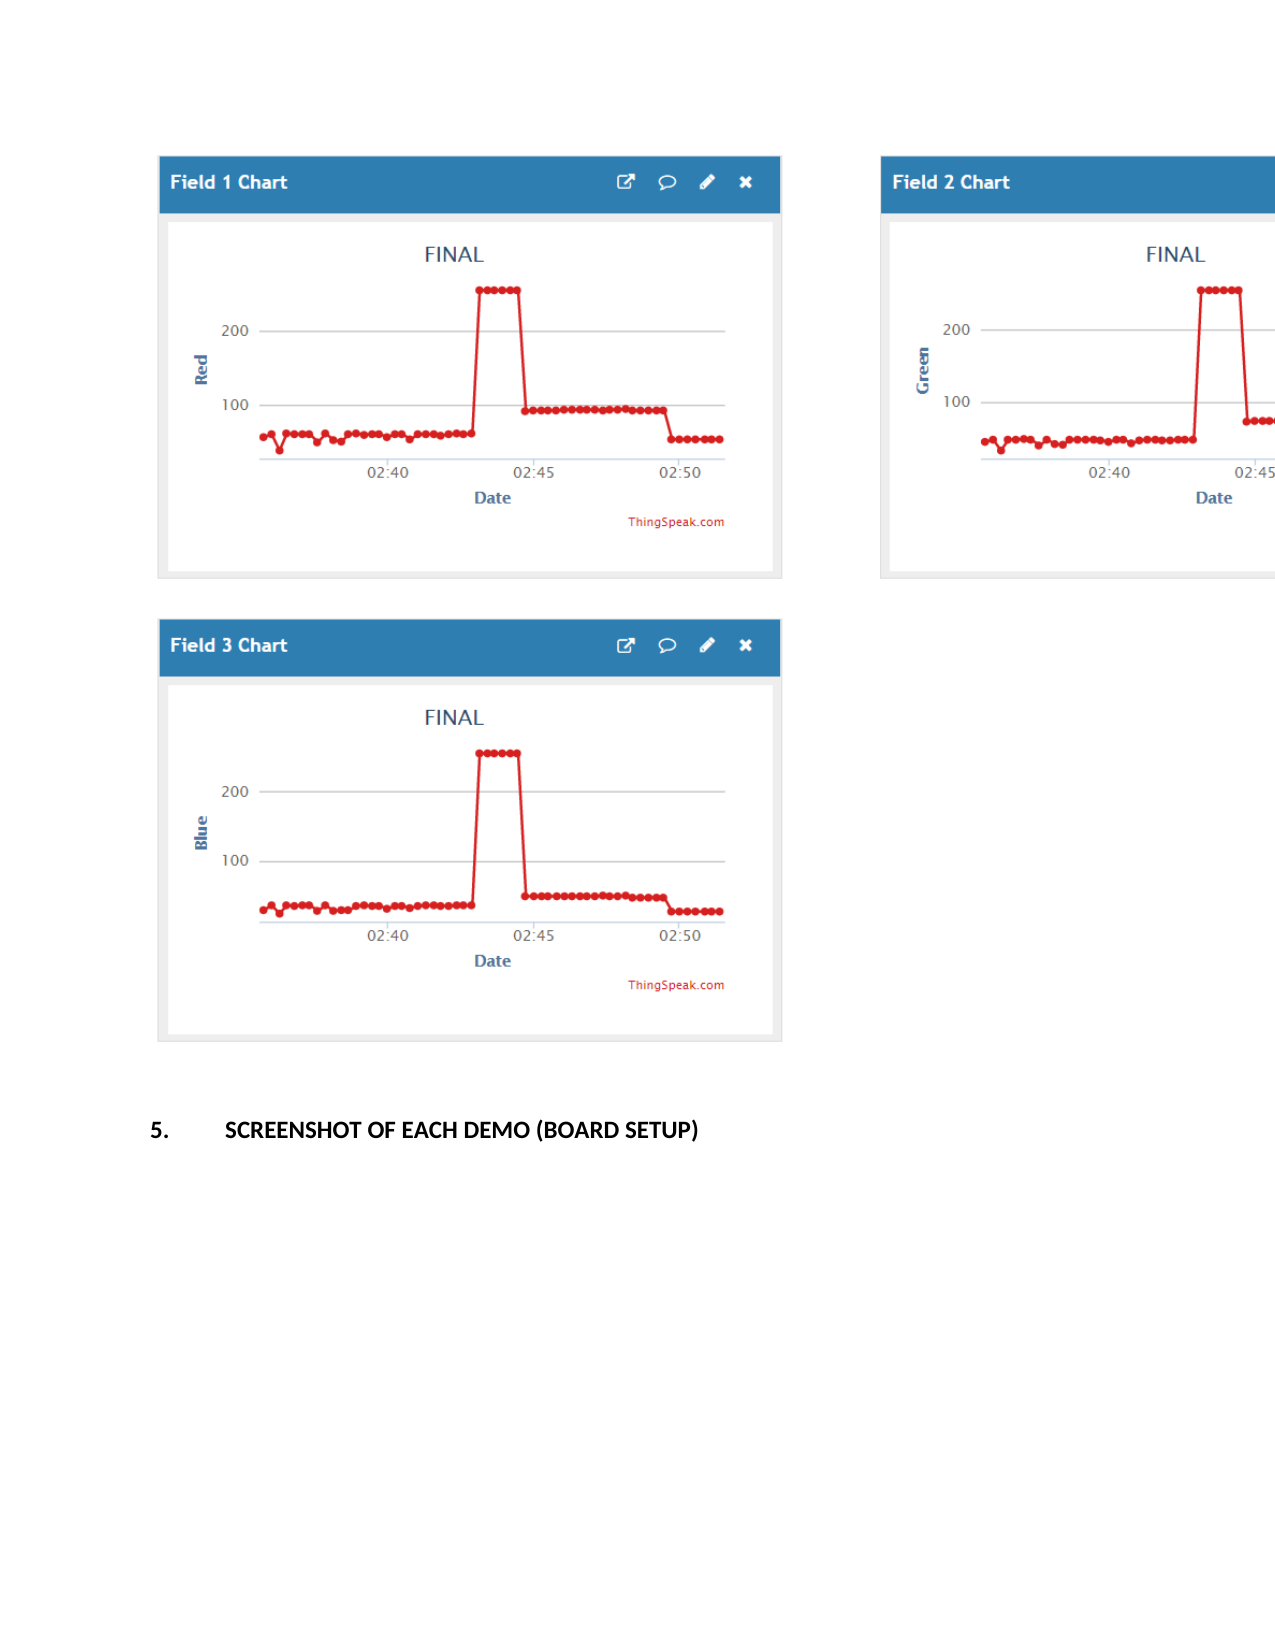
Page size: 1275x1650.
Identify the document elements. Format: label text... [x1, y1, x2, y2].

list SCREENSHOT OF EACH DEMO (BOARD SETUP) [150, 1114, 1125, 1144]
picture [150, 150, 1275, 1058]
